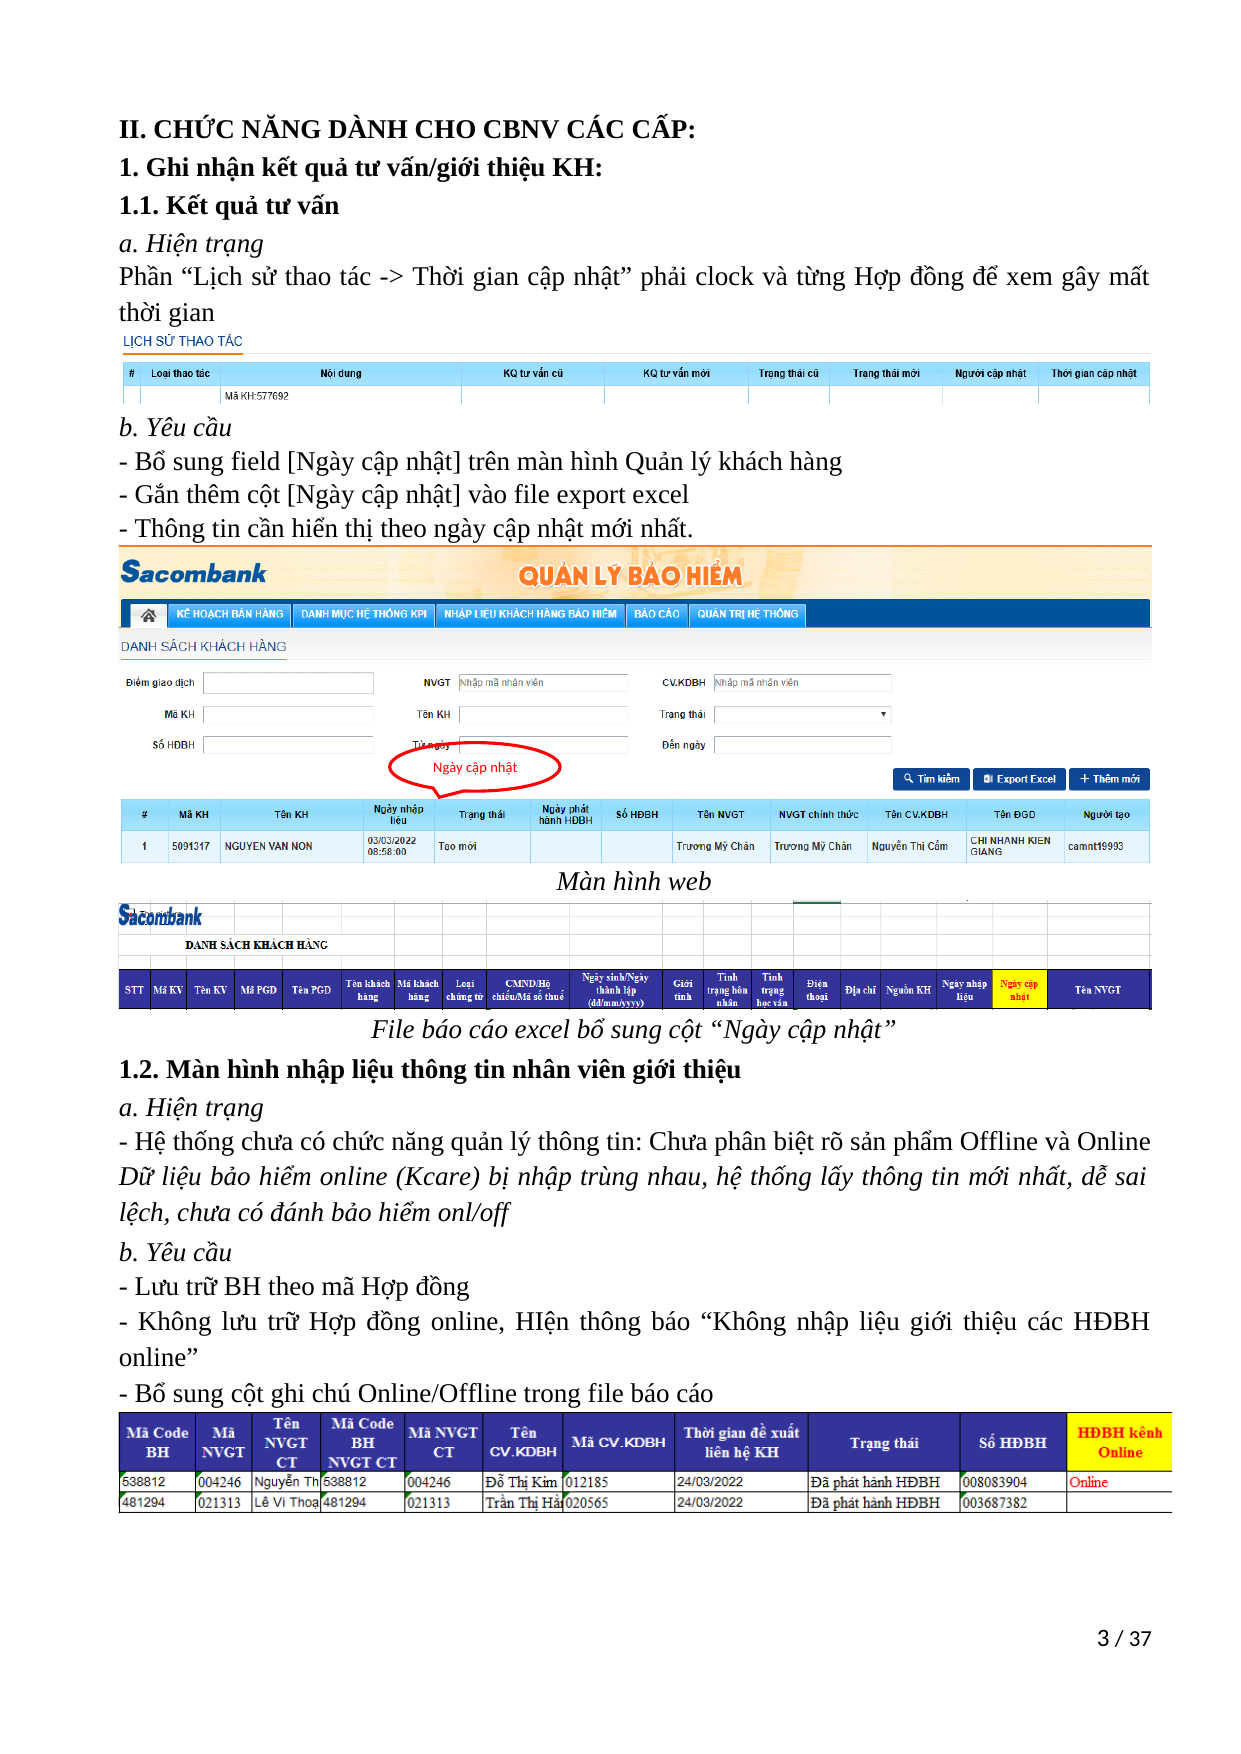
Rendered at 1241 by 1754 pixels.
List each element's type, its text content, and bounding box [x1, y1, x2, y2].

text File báo cáo excel bổ sung cột “Ngày cập nhật” [118, 1013, 1152, 1045]
subtitle 1.1. Kết quả tư vấn [118, 189, 1152, 220]
subtitle a. Hiện trạng [118, 1091, 1152, 1122]
picture [118, 900, 1152, 1010]
text - Hệ thống chưa có chức năng quản lý thông tin: Chưa phân biệt rõ sản phẩm Offline và Online [118, 1125, 1152, 1156]
text - Bổ sung cột ghi chú Online/Offline trong file báo cáo [118, 1377, 1152, 1408]
text Màn hình web [118, 865, 1152, 896]
subtitle 1.2. Màn hình nhập liệu thông tin nhân viên giới thiệu [118, 1053, 1152, 1084]
subtitle a. Hiện trạng [118, 227, 1152, 258]
picture [118, 1412, 1173, 1514]
text - Thông tin cần hiển thị theo ngày cập nhật mới nhất. [118, 512, 1152, 543]
text - Bổ sung field [Ngày cập nhật] trên màn hình Quản lý khách hàng [118, 445, 1152, 476]
picture [118, 331, 1152, 404]
picture [118, 545, 1152, 863]
text - Không lưu trữ Hợp đồng online, HIện thông báo “Không nhập liệu giới thiệu các HĐBH online” [118, 1305, 1152, 1372]
text Phần “Lịch sử thao tác -> Thời gian cập nhật” phải clock và từng Hợp đồng để xem gây mất thời gian [118, 260, 1152, 327]
text - Lưu trữ BH theo mã Hợp đồng [118, 1269, 1152, 1301]
text Dữ liệu bảo hiểm online (Kcare) bị nhập trùng nhau, hệ thống lấy thông tin mới nhất, dễ sai lệch, chưa có đánh bảo hiểm onl/off [118, 1160, 1152, 1227]
subtitle II. CHỨC NĂNG DÀNH CHO CBNV CÁC CẤP: [118, 113, 1152, 145]
text - Gắn thêm cột [Ngày cập nhật] vào file export excel [118, 479, 1152, 510]
subtitle 1. Ghi nhận kết quả tư vấn/giới thiệu KH: [118, 151, 1152, 182]
subtitle b. Yêu cầu [118, 1236, 1152, 1267]
subtitle b. Yêu cầu [118, 412, 1152, 443]
